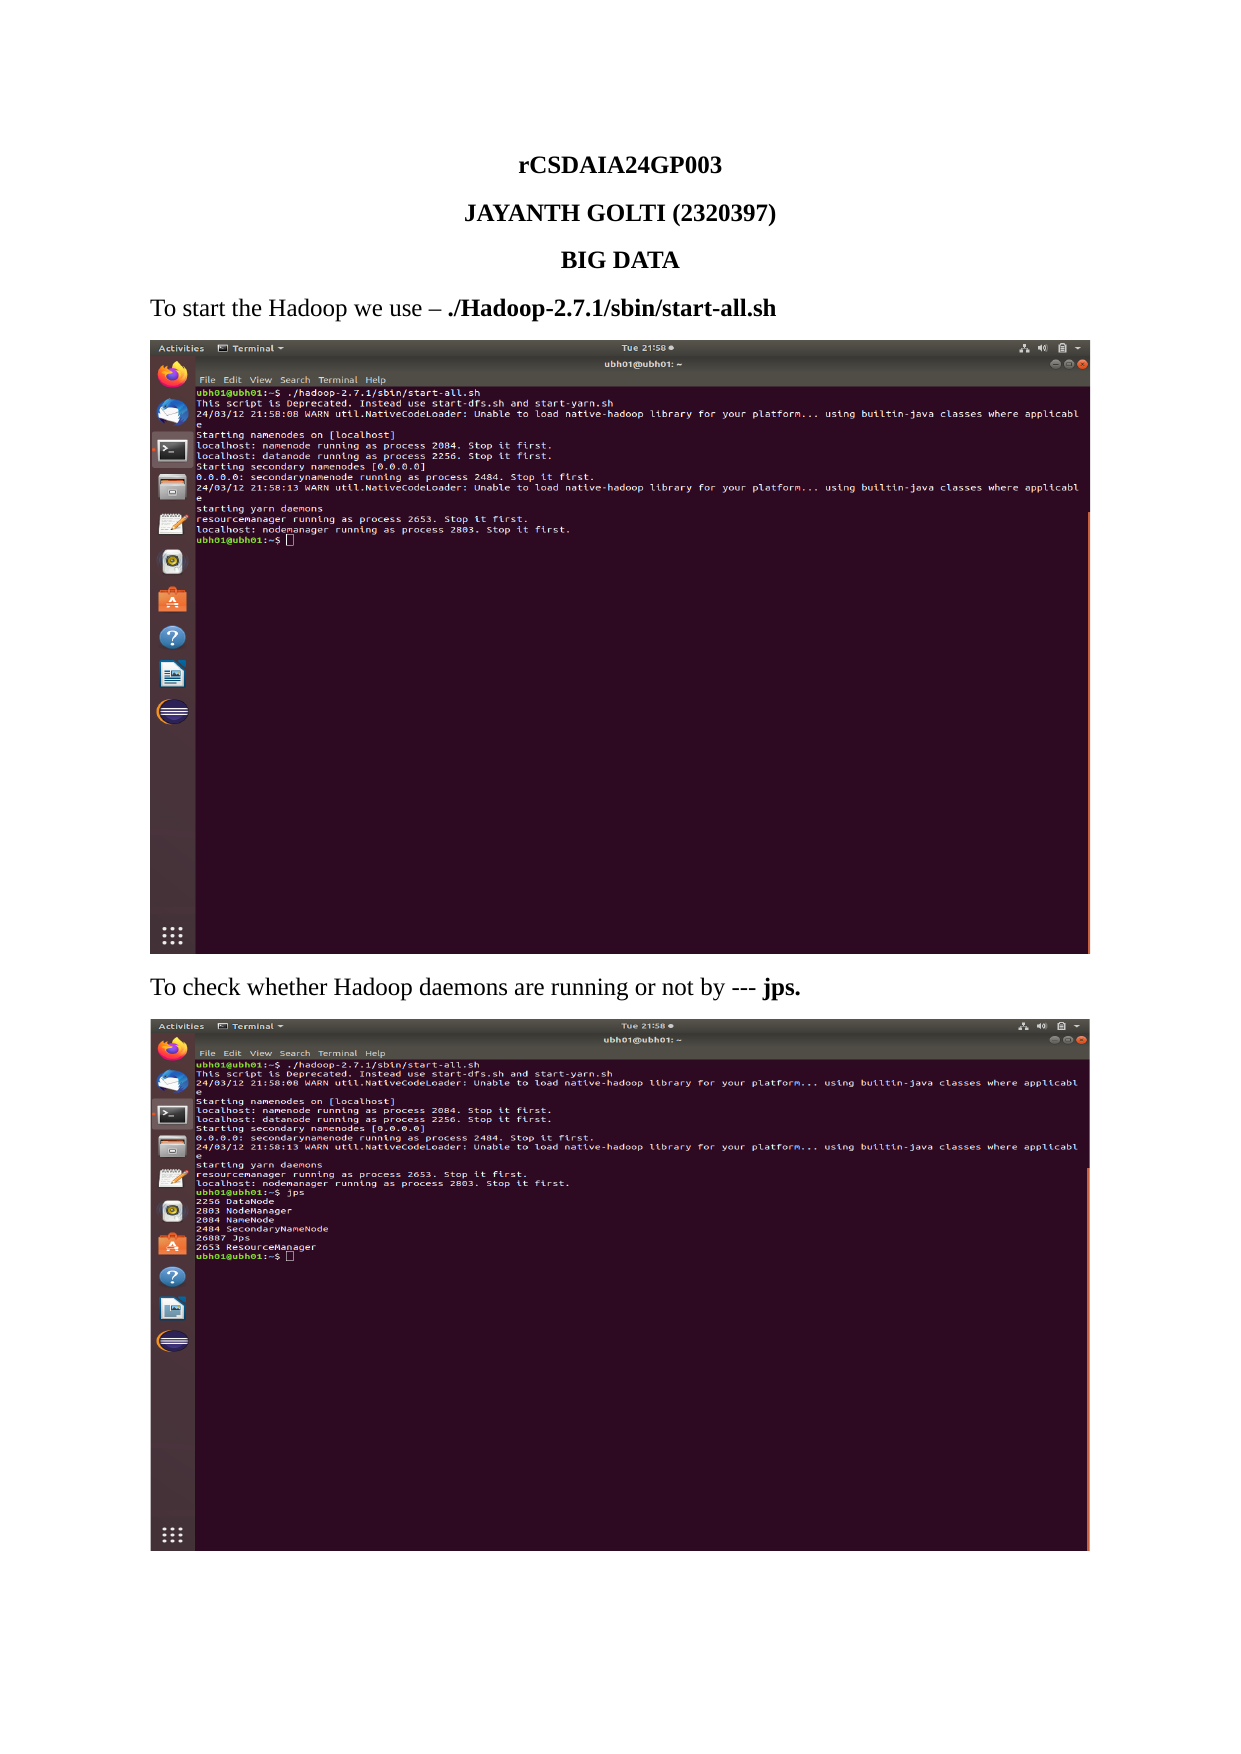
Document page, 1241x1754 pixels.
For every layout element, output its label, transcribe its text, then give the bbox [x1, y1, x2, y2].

text rCSDAIA24GP003 [150, 150, 1090, 179]
text To start the Hadoop we use – ./Hadoop-2.7.1/sbin/start-all.sh [150, 293, 1090, 322]
text To check whether Hadoop daemons are running or not by --- jps. [150, 972, 1090, 1001]
picture [150, 340, 1091, 954]
text BIG DATA [150, 245, 1090, 274]
picture [150, 1019, 1090, 1551]
text JAYANTH GOLTI (2320397) [150, 198, 1090, 226]
